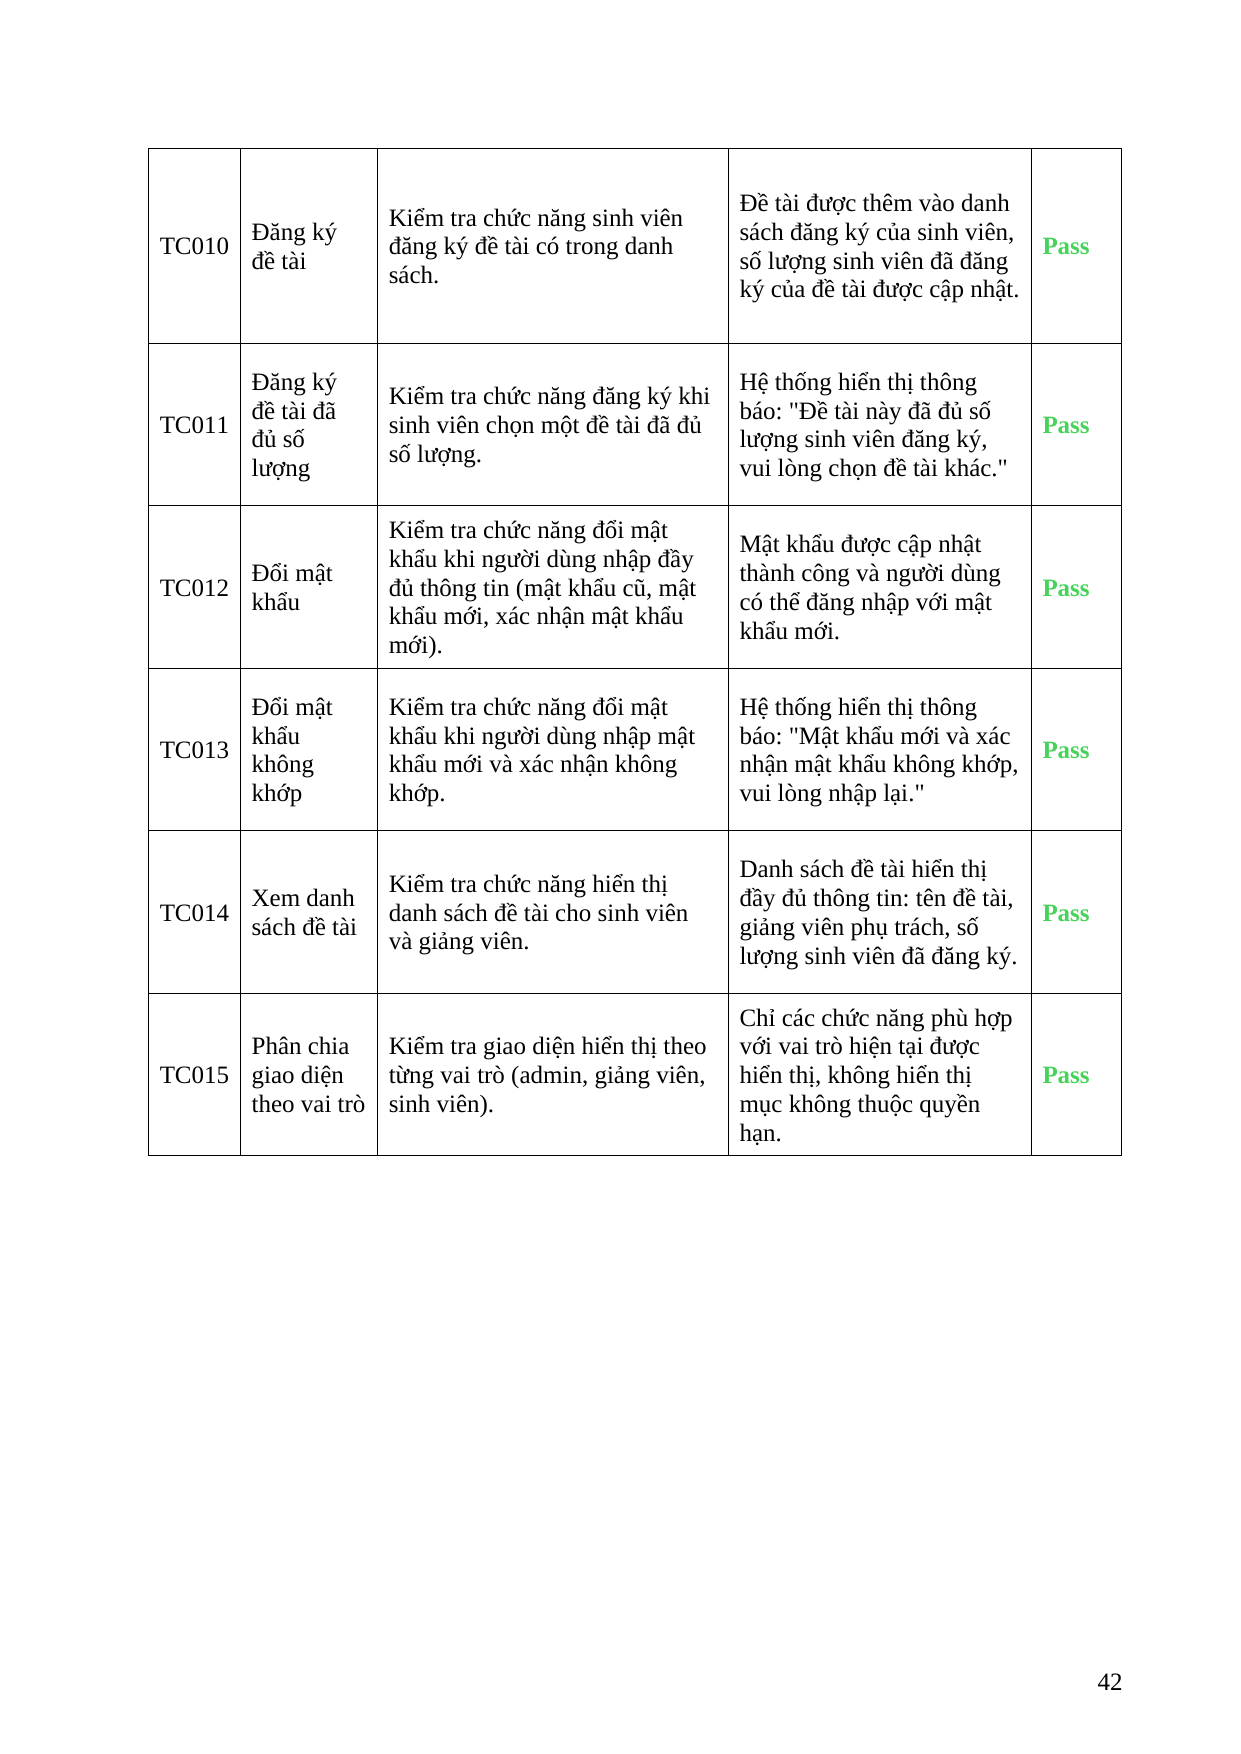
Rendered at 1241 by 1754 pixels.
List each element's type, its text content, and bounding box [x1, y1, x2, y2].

table_cell Pass [1032, 669, 1121, 830]
table_cell Kiểm tra chức năng đổi mật khẩu khi người dùng nhập đầy đủ thông tin (mật khẩu cũ, mật khẩu mới, xác nhận mật khẩu mới). [378, 506, 728, 668]
table_cell Kiểm tra giao diện hiển thị theo từng vai trò (admin, giảng viên, sinh viên). [378, 994, 728, 1155]
table_cell TC015 [149, 994, 240, 1155]
table_cell TC014 [149, 831, 240, 993]
table_cell Đổi mật khẩu không khớp [241, 669, 377, 830]
table_cell Xem danh sách đề tài [241, 831, 377, 993]
table_cell Pass [1032, 149, 1121, 343]
table_cell Phân chia giao diện theo vai trò [241, 994, 377, 1155]
table_cell TC011 [149, 344, 240, 505]
table_cell TC013 [149, 669, 240, 830]
table_cell Kiểm tra chức năng đăng ký khi sinh viên chọn một đề tài đã đủ số lượng. [378, 344, 728, 505]
table_cell Hệ thống hiển thị thông báo: "Mật khẩu mới và xác nhận mật khẩu không khớp, vui lòng nhập lại." [729, 669, 1031, 830]
table_cell TC010 [149, 149, 240, 343]
table_cell Pass [1032, 506, 1121, 668]
table_cell Pass [1032, 831, 1121, 993]
table_cell Đăng ký đề tài [241, 149, 377, 343]
table_cell TC012 [149, 506, 240, 668]
table_cell Hệ thống hiển thị thông báo: "Đề tài này đã đủ số lượng sinh viên đăng ký, vui lòng chọn đề tài khác." [729, 344, 1031, 505]
table_cell Pass [1032, 994, 1121, 1155]
table_cell Mật khẩu được cập nhật thành công và người dùng có thể đăng nhập với mật khẩu mới. [729, 506, 1031, 668]
table_cell Kiểm tra chức năng đổi mật khẩu khi người dùng nhập mật khẩu mới và xác nhận không khớp. [378, 669, 728, 830]
table_cell Pass [1032, 344, 1121, 505]
table_cell Đăng ký đề tài đã đủ số lượng [241, 344, 377, 505]
table_cell Đề tài được thêm vào danh sách đăng ký của sinh viên, số lượng sinh viên đã đăng ký của đề tài được cập nhật. [729, 149, 1031, 343]
table_cell Kiểm tra chức năng hiển thị danh sách đề tài cho sinh viên và giảng viên. [378, 831, 728, 993]
table_cell Chỉ các chức năng phù hợp với vai trò hiện tại được hiển thị, không hiển thị mục không thuộc quyền hạn. [729, 994, 1031, 1155]
table_cell Đổi mật khẩu [241, 506, 377, 668]
table_cell Danh sách đề tài hiển thị đầy đủ thông tin: tên đề tài, giảng viên phụ trách, số lượng sinh viên đã đăng ký. [729, 831, 1031, 993]
table_cell Kiểm tra chức năng sinh viên đăng ký đề tài có trong danh sách. [378, 149, 728, 343]
